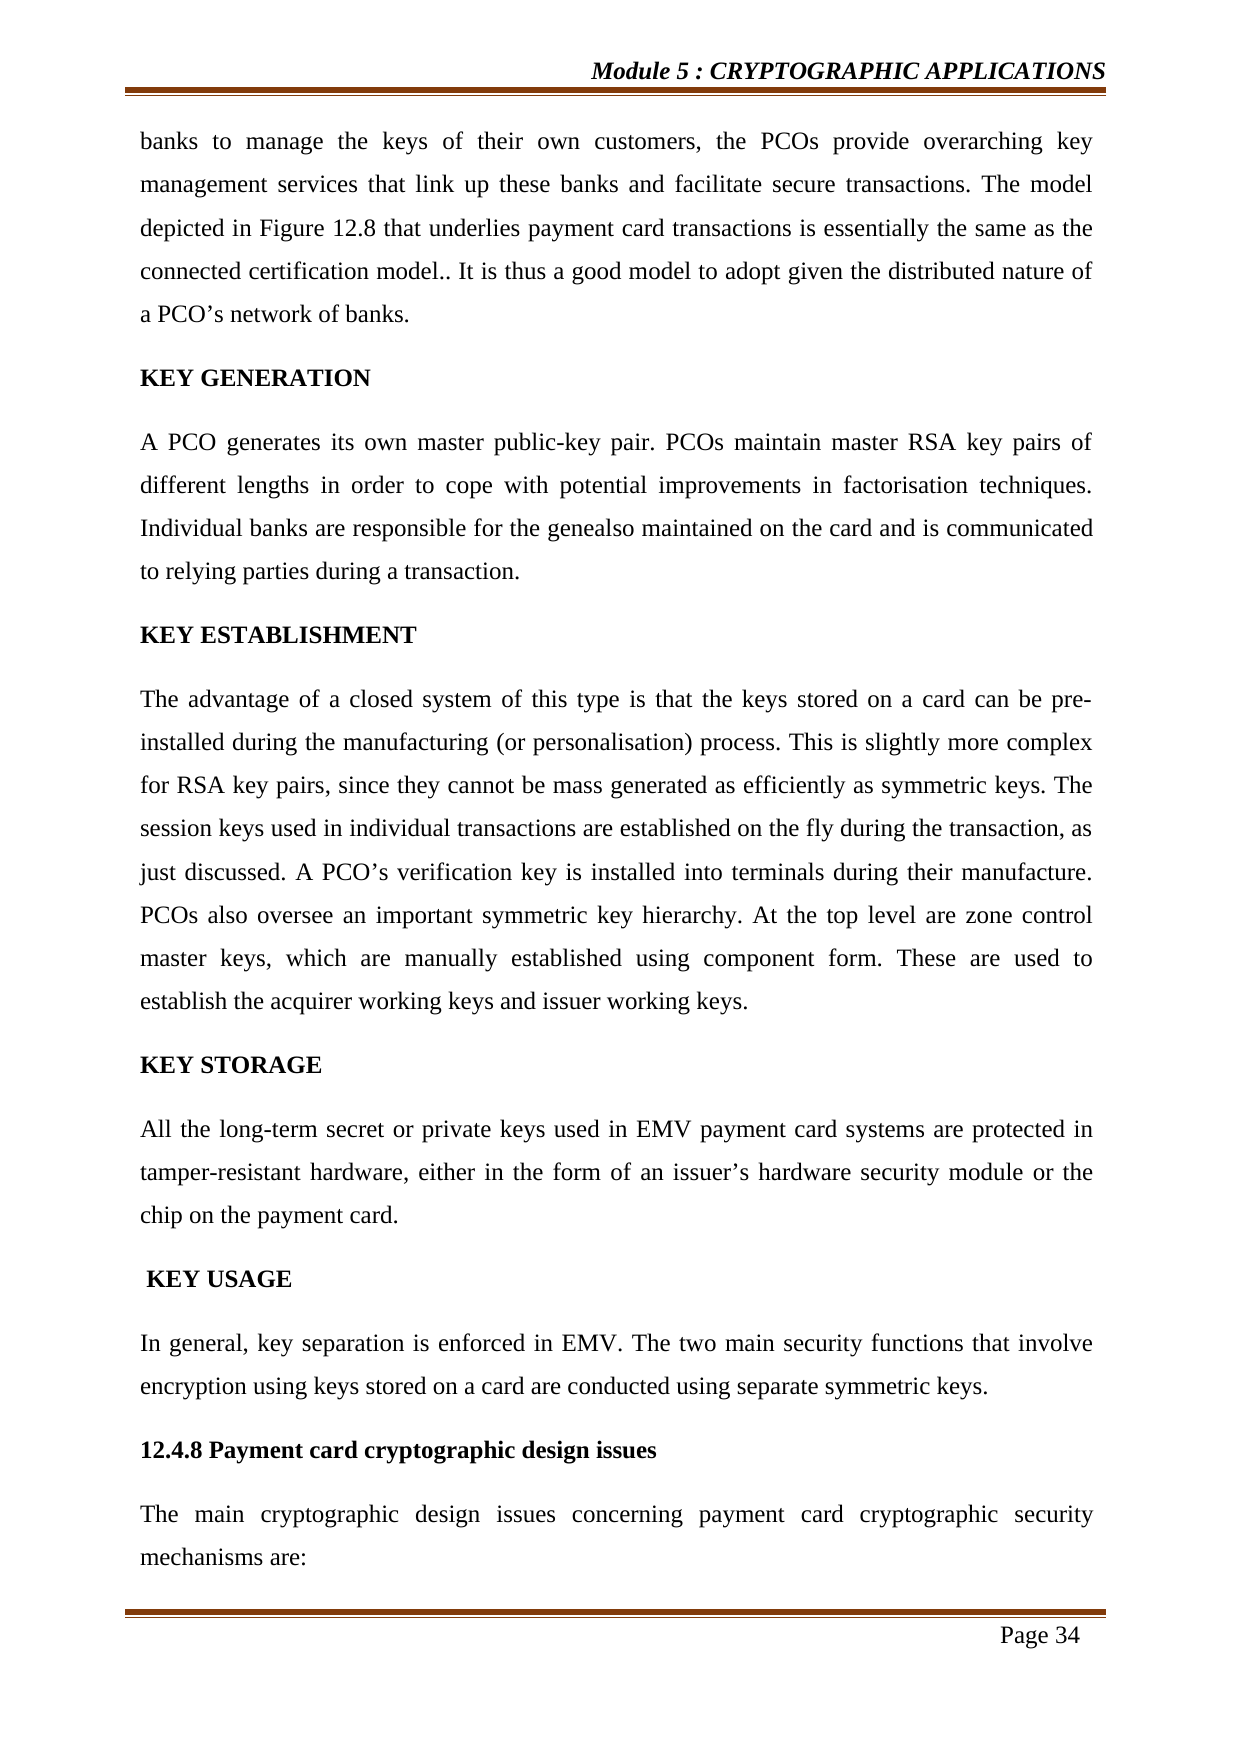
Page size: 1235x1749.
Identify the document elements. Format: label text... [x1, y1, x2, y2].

text 12.4.8 Payment card cryptographic design issues [140, 1435, 1094, 1464]
text KEY USAGE [140, 1264, 1094, 1293]
text The advantage of a closed system of this type is that the keys stored on a card can be pre-installed during the manufacturing (or personalisation) process. This is slightly more complex for RSA key pairs, since they cannot be mass generated as efficiently as symmetric keys. The session keys used in individual transactions are established on the fly during the transaction, as just discussed. A PCO’s verification key is installed into terminals during their manufacture. PCOs also oversee an important symmetric key hierarchy. At the top level are zone control master keys, which are manually established using component form. These are used to establish the acquirer working keys and issuer working keys. [140, 684, 1094, 1015]
text KEY ESTABLISHMENT [140, 620, 1094, 649]
text A PCO generates its own master public-key pair. PCOs maintain master RSA key pairs of different lengths in order to cope with potential improvements in factorisation techniques. Individual banks are responsible for the genealso maintained on the card and is communicated to relying parties during a transaction. [140, 427, 1094, 585]
text KEY STORAGE [140, 1050, 1094, 1079]
text All the long-term secret or private keys used in EMV payment card systems are protected in tamper-resistant hardware, either in the form of an issuer’s hardware security module or the chip on the payment card. [140, 1114, 1094, 1229]
text The main cryptographic design issues concerning payment card cryptographic security mechanisms are: [140, 1499, 1094, 1571]
text KEY GENERATION [140, 363, 1094, 392]
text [140, 126, 1094, 328]
text In general, key separation is enforced in EMV. The two main security functions that involve encryption using keys stored on a card are conducted using separate symmetric keys. [140, 1328, 1094, 1400]
